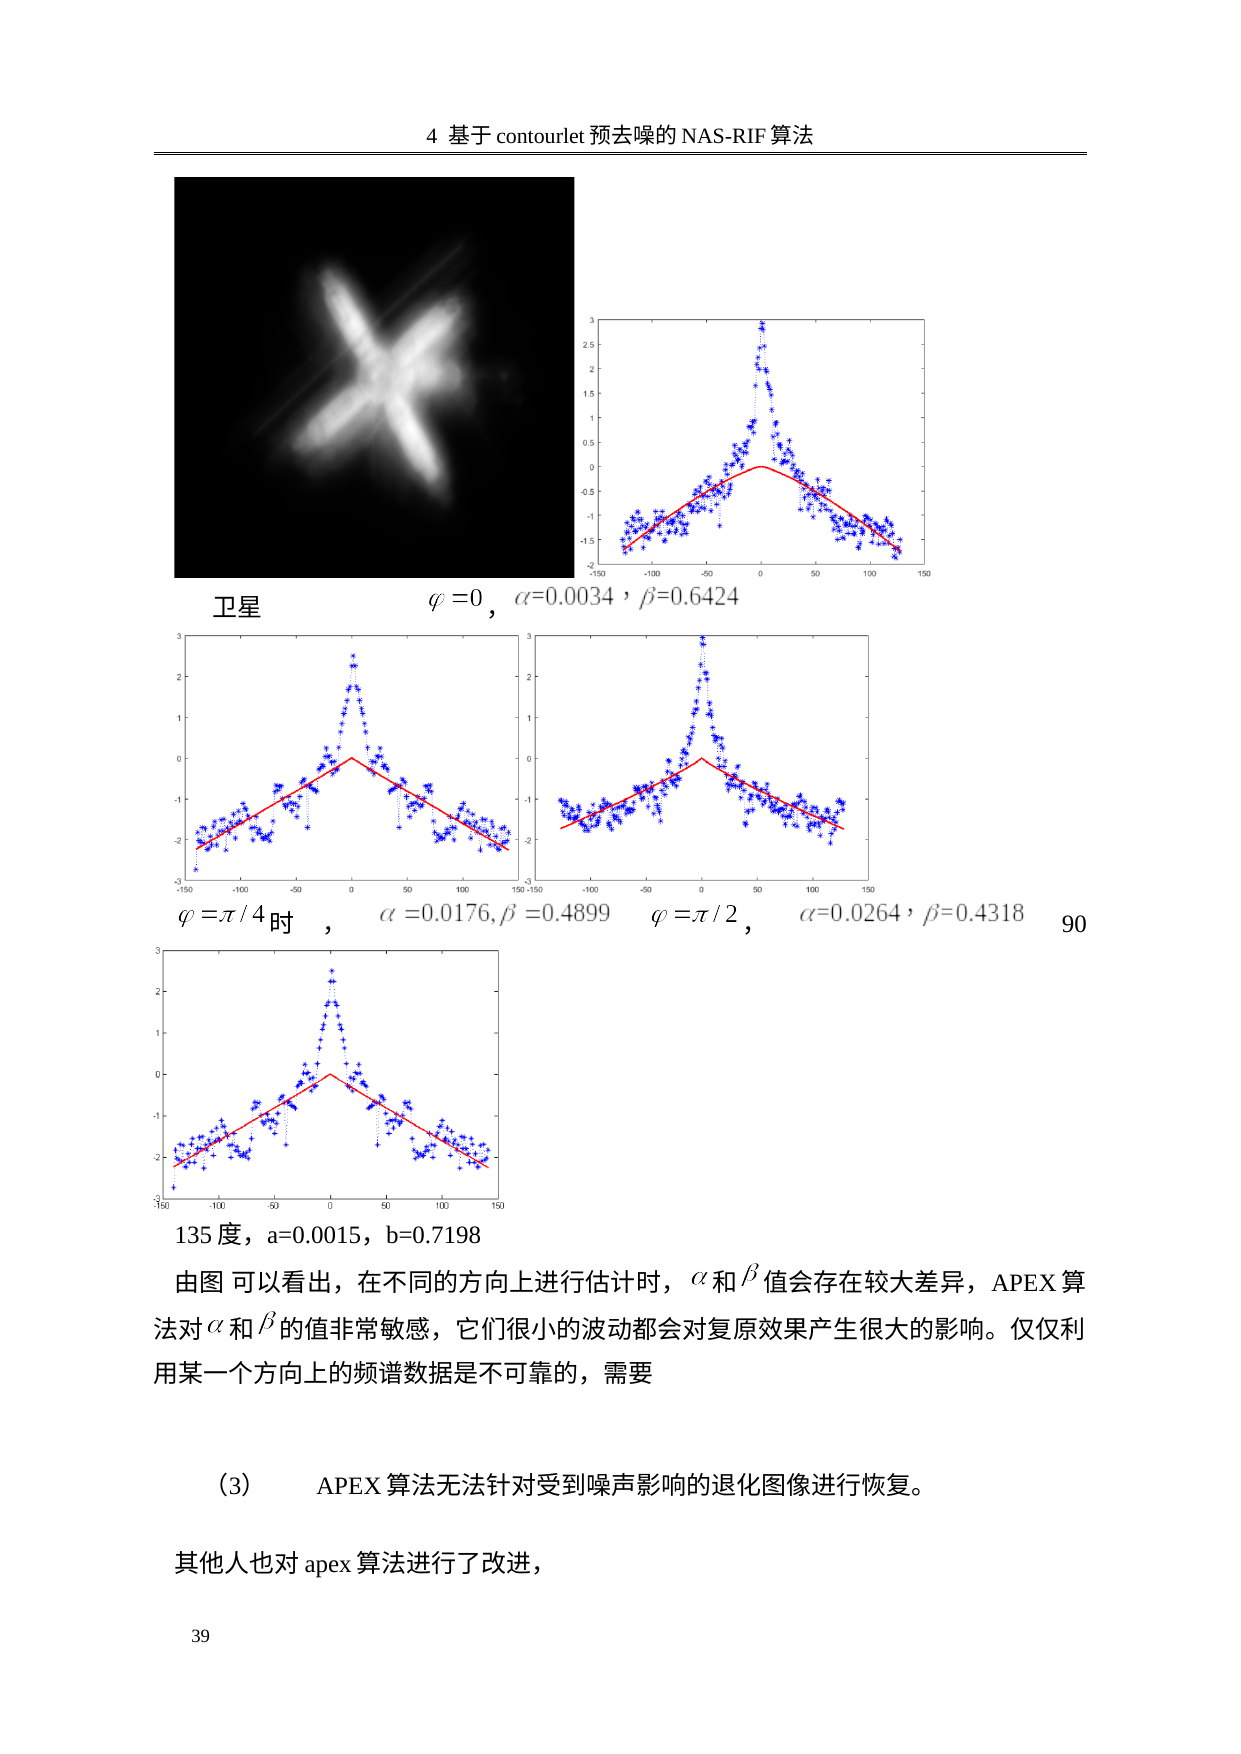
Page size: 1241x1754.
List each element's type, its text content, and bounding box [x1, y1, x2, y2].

text 由图 可以看出，在不同的方向上进行估计时，和值会存在较大差异，APEX算法对和的值非常敏感，它们很小的波动都会对复原效果产生很大的影响。仅仅利用某一个方向上的频谱数据是不可靠的，需要 [153, 1258, 1087, 1389]
text 135度，a=0.0015，b=0.7198 [153, 1214, 1087, 1250]
picture [174, 630, 875, 894]
picture [580, 314, 931, 578]
text 其他人也对apex算法进行了改进， [153, 1543, 1087, 1580]
text 卫星 ， [153, 583, 1087, 623]
list APEX算法无法针对受到噪声影响的退化图像进行恢复。 [203, 1466, 1087, 1502]
picture [153, 945, 505, 1209]
picture [174, 177, 575, 578]
